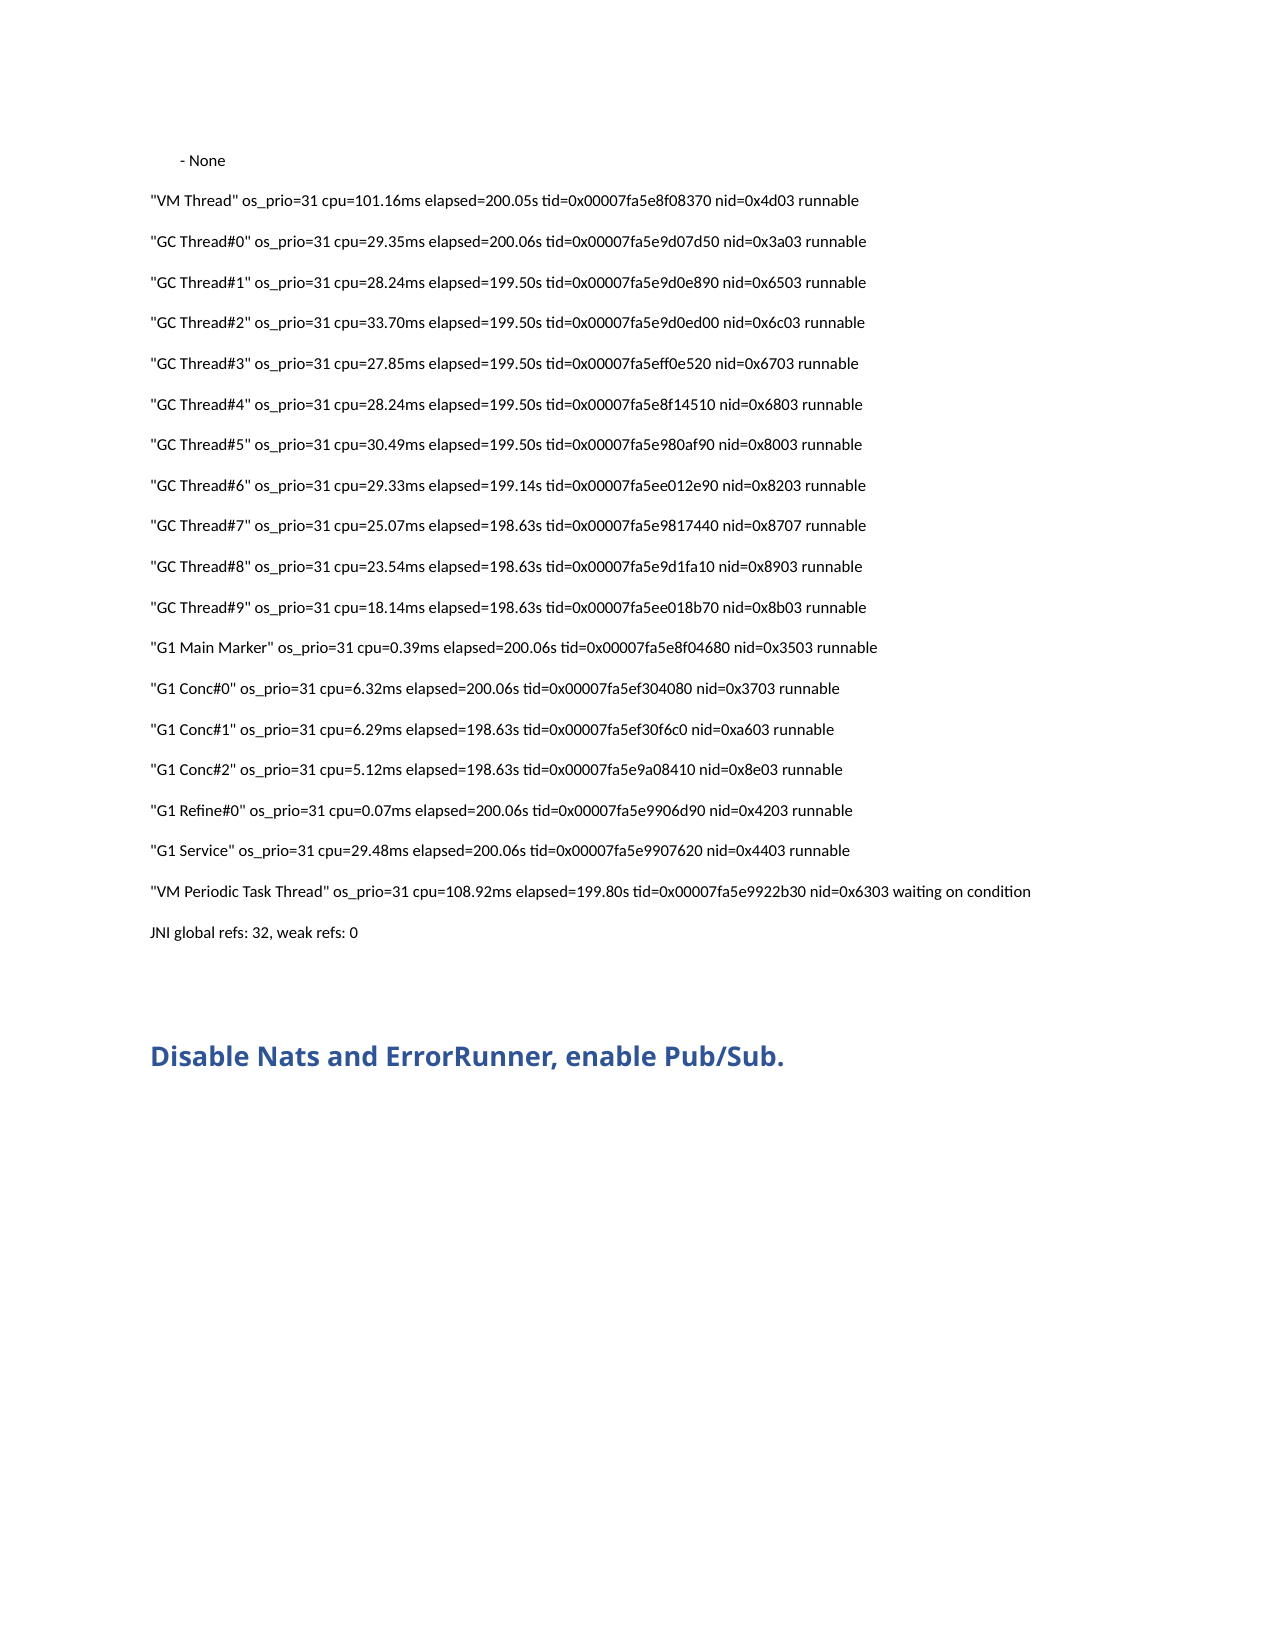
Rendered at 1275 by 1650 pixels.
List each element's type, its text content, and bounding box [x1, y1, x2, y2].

text "G1 Service" os_prio=31 cpu=29.48ms elapsed=200.06s tid=0x00007fa5e9907620 nid=0x4403 runnable [150, 841, 1125, 861]
text "G1 Conc#1" os_prio=31 cpu=6.29ms elapsed=198.63s tid=0x00007fa5ef30f6c0 nid=0xa603 runnable [150, 719, 1125, 739]
text "G1 Conc#0" os_prio=31 cpu=6.32ms elapsed=200.06s tid=0x00007fa5ef304080 nid=0x3703 runnable [150, 678, 1125, 698]
text "GC Thread#3" os_prio=31 cpu=27.85ms elapsed=199.50s tid=0x00007fa5eff0e520 nid=0x6703 runnable [150, 353, 1125, 373]
text "VM Periodic Task Thread" os_prio=31 cpu=108.92ms elapsed=199.80s tid=0x00007fa5e9922b30 nid=0x6303 waiting on condition [150, 881, 1125, 902]
text - None [150, 150, 1125, 170]
subtitle Disable Nats and ErrorRunner, enable Pub/Sub. [150, 1038, 1125, 1075]
text "GC Thread#0" os_prio=31 cpu=29.35ms elapsed=200.06s tid=0x00007fa5e9d07d50 nid=0x3a03 runnable [150, 231, 1125, 252]
text JNI global refs: 32, weak refs: 0 [150, 922, 1125, 942]
text "GC Thread#2" os_prio=31 cpu=33.70ms elapsed=199.50s tid=0x00007fa5e9d0ed00 nid=0x6c03 runnable [150, 312, 1125, 333]
text "GC Thread#4" os_prio=31 cpu=28.24ms elapsed=199.50s tid=0x00007fa5e8f14510 nid=0x6803 runnable [150, 394, 1125, 414]
text "GC Thread#8" os_prio=31 cpu=23.54ms elapsed=198.63s tid=0x00007fa5e9d1fa10 nid=0x8903 runnable [150, 556, 1125, 577]
text "GC Thread#5" os_prio=31 cpu=30.49ms elapsed=199.50s tid=0x00007fa5e980af90 nid=0x8003 runnable [150, 434, 1125, 455]
text "G1 Main Marker" os_prio=31 cpu=0.39ms elapsed=200.06s tid=0x00007fa5e8f04680 nid=0x3503 runnable [150, 637, 1125, 658]
text "GC Thread#1" os_prio=31 cpu=28.24ms elapsed=199.50s tid=0x00007fa5e9d0e890 nid=0x6503 runnable [150, 272, 1125, 292]
text "G1 Refine#0" os_prio=31 cpu=0.07ms elapsed=200.06s tid=0x00007fa5e9906d90 nid=0x4203 runnable [150, 800, 1125, 820]
text "G1 Conc#2" os_prio=31 cpu=5.12ms elapsed=198.63s tid=0x00007fa5e9a08410 nid=0x8e03 runnable [150, 759, 1125, 780]
text "GC Thread#9" os_prio=31 cpu=18.14ms elapsed=198.63s tid=0x00007fa5ee018b70 nid=0x8b03 runnable [150, 597, 1125, 617]
text "VM Thread" os_prio=31 cpu=101.16ms elapsed=200.05s tid=0x00007fa5e8f08370 nid=0x4d03 runnable [150, 191, 1125, 211]
text "GC Thread#7" os_prio=31 cpu=25.07ms elapsed=198.63s tid=0x00007fa5e9817440 nid=0x8707 runnable [150, 516, 1125, 536]
text "GC Thread#6" os_prio=31 cpu=29.33ms elapsed=199.14s tid=0x00007fa5ee012e90 nid=0x8203 runnable [150, 475, 1125, 495]
